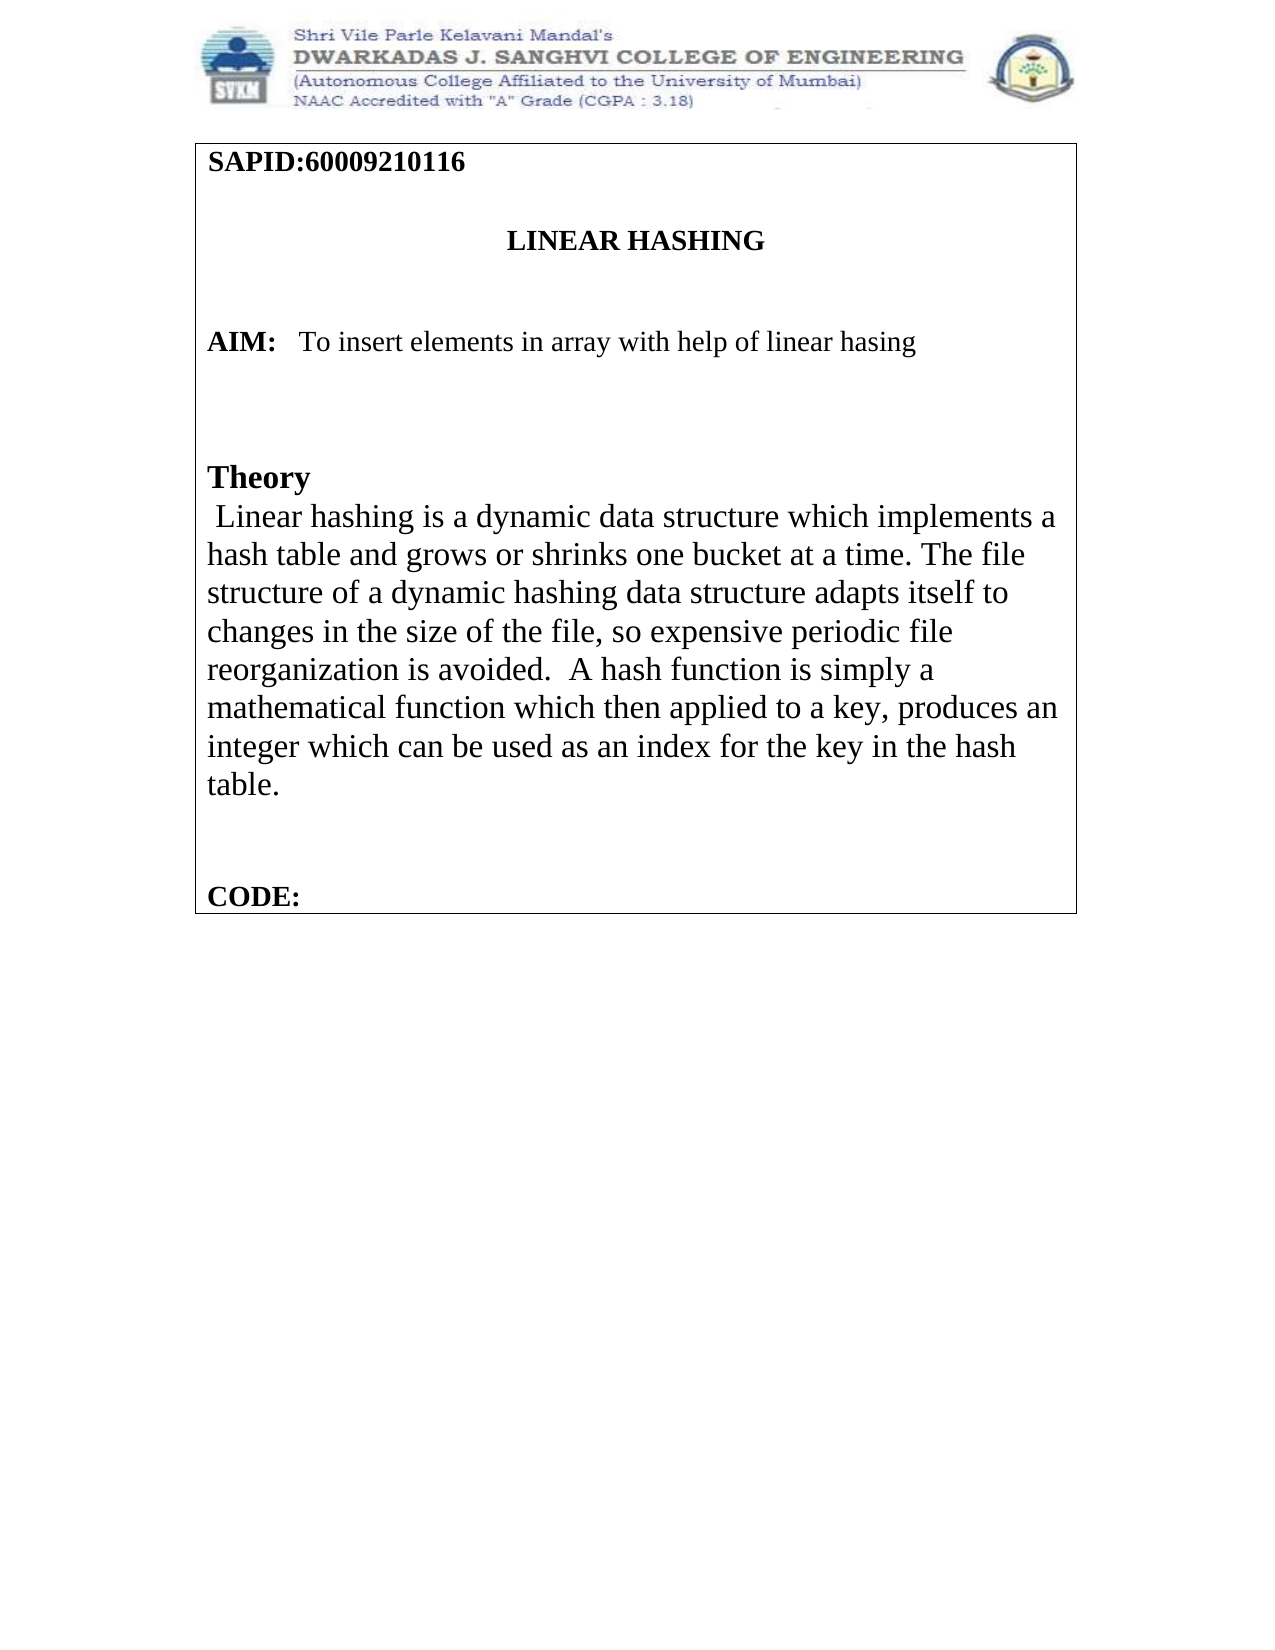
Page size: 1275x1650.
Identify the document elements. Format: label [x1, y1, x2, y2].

table_header [196, 144, 1076, 913]
picture [195, 11, 1079, 117]
